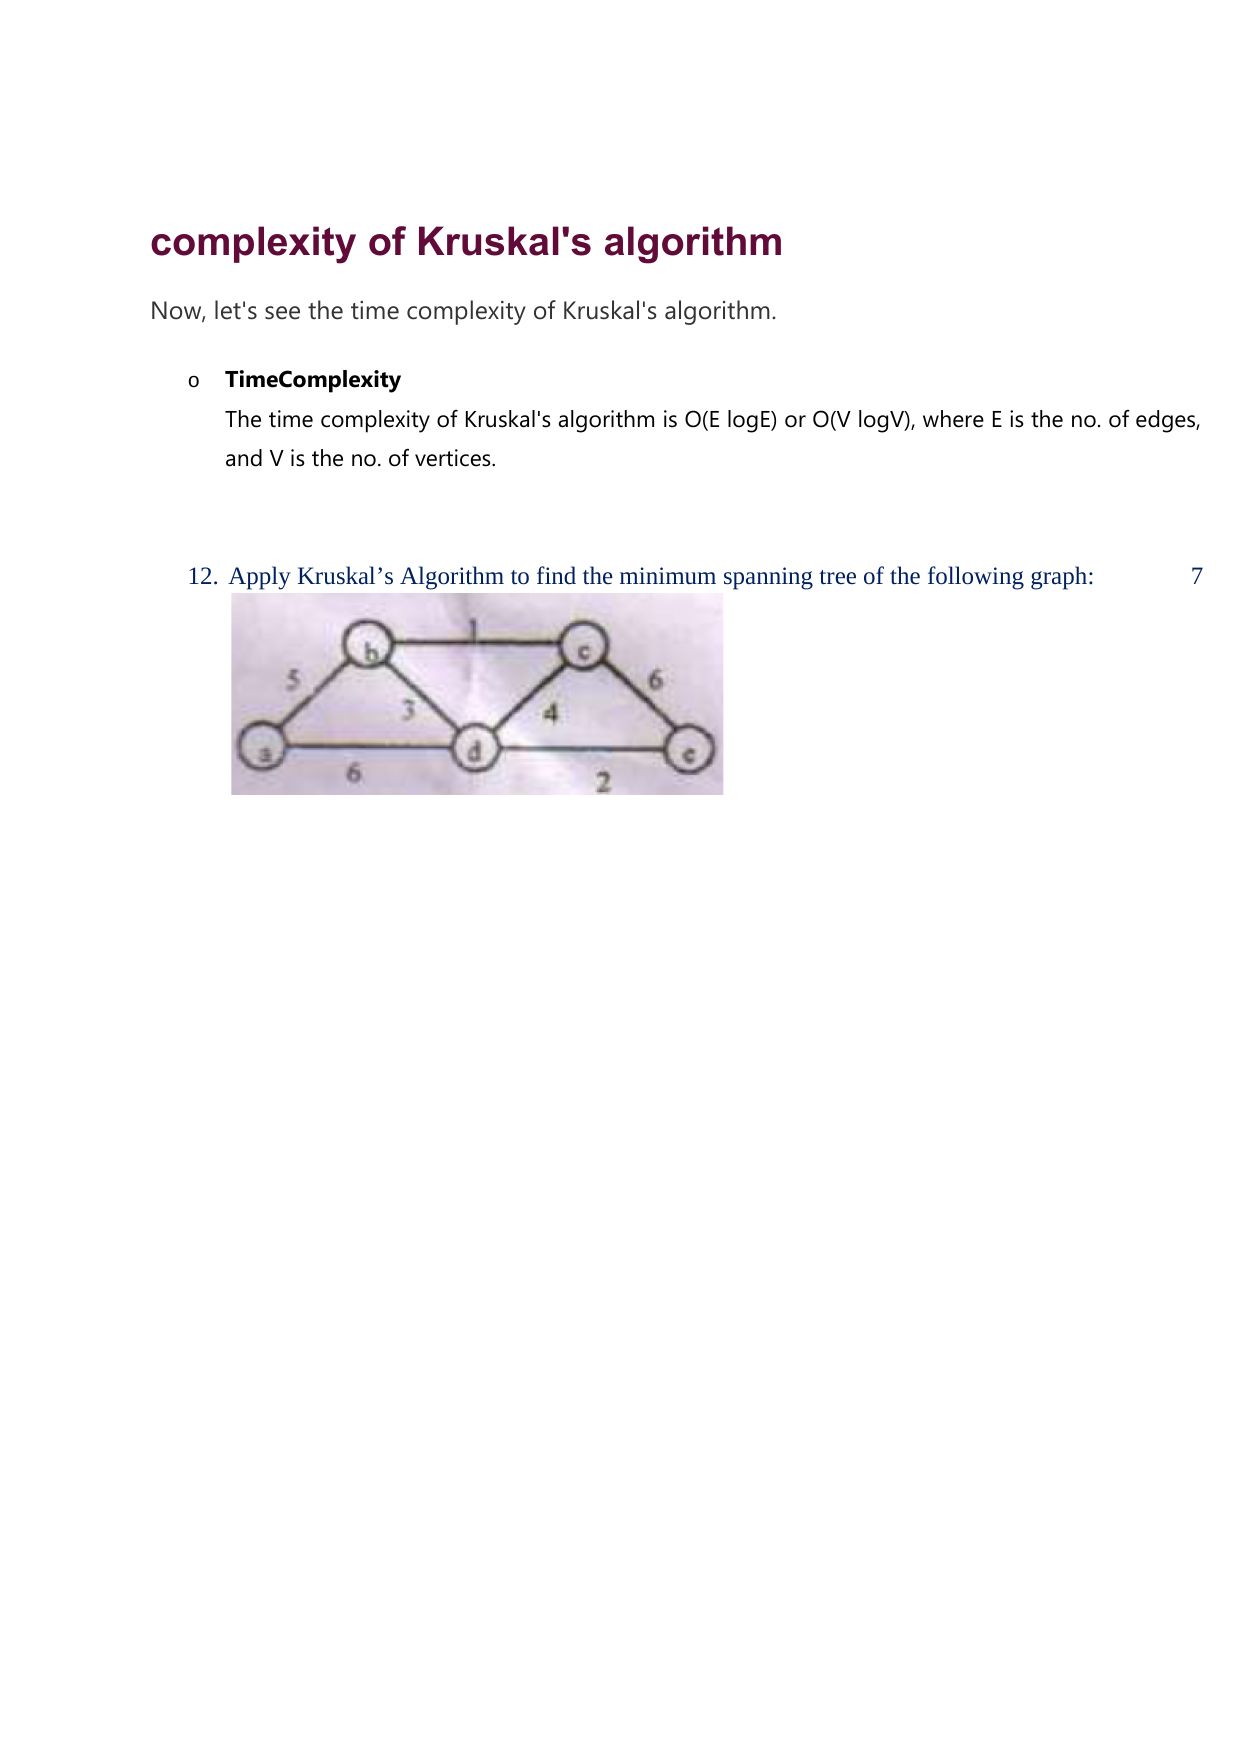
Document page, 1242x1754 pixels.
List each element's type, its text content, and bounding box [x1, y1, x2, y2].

text Now, let's see the time complexity of Kruskal's algorithm. [150, 292, 1203, 326]
list TimeComplexity The time complexity of Kruskal's algorithm is O(E logE) or O(V logV), where E is the no. of edges, and V is the no. of vertices. [187, 355, 1203, 472]
text 12. Apply Kruskal’s Algorithm to find the minimum spanning tree of the following graph: 7 [187, 561, 1205, 590]
subtitle complexity of Kruskal's algorithm [150, 218, 1203, 263]
picture [231, 593, 724, 795]
